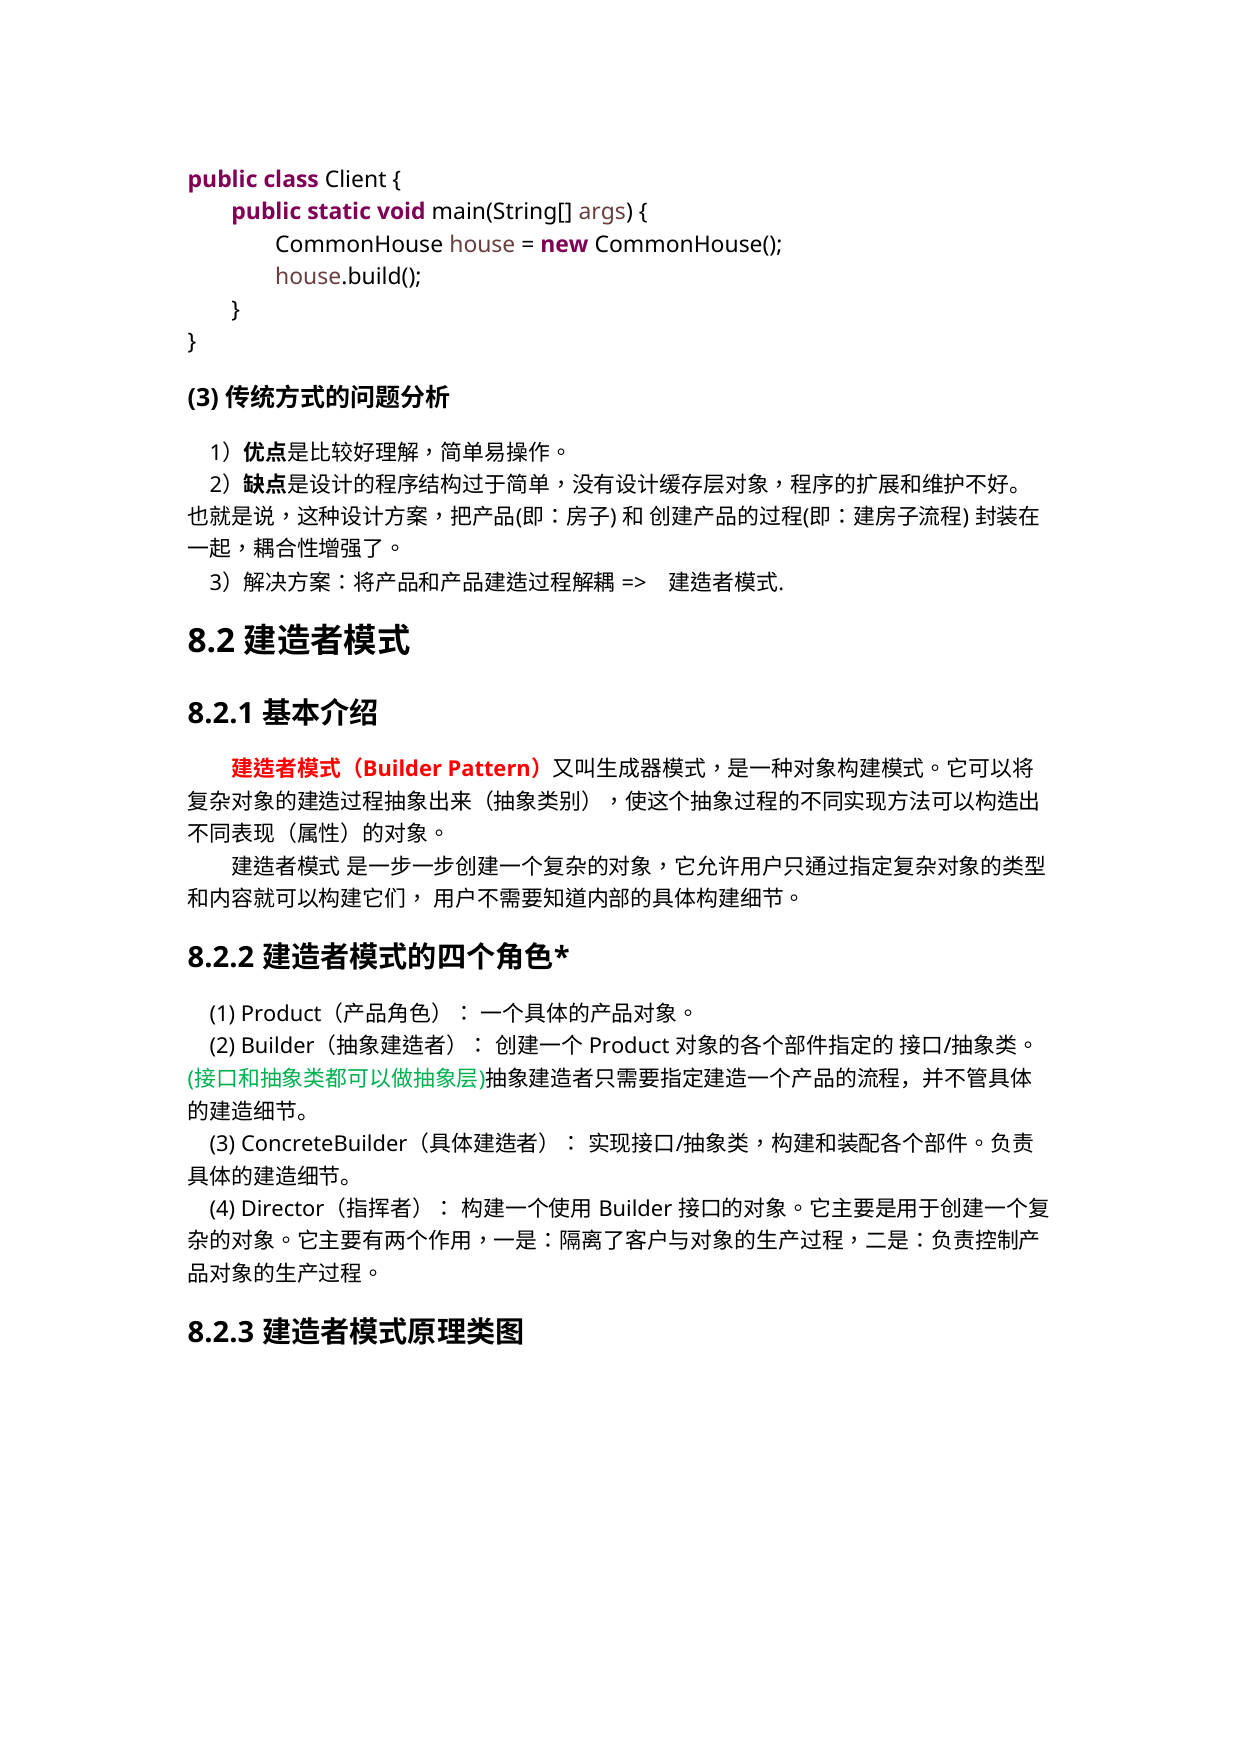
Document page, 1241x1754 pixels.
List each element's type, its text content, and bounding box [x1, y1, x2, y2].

text 2）缺点是设计的程序结构过于简单，没有设计缓存层对象，程序的扩展和维护不好。也就是说，这种设计方案，把产品(即：房子) 和 创建产品的过程(即：建房子流程) 封装在一起，耦合性增强了。 [187, 467, 1053, 564]
text (1) Product（产品角色）： 一个具体的产品对象。 [187, 996, 1053, 1029]
subtitle 8.2.1 基本介绍 [187, 679, 1053, 744]
text CommonHouse house = new CommonHouse(); [187, 227, 1053, 259]
text 1）优点是比较好理解，简单易操作。 [187, 434, 1053, 467]
text public class Client { [187, 162, 1053, 194]
subtitle 8.2 建造者模式 [187, 605, 1053, 670]
text } [187, 292, 1053, 324]
text house.build(); [187, 259, 1053, 292]
subtitle (3) 传统方式的问题分析 [187, 363, 1053, 428]
subtitle 8.2.3 建造者模式原理类图 [187, 1297, 1053, 1362]
text 建造者模式 是一步一步创建一个复杂的对象，它允许用户只通过指定复杂对象的类型和内容就可以构建它们， 用户不需要知道内部的具体构建细节。 [187, 849, 1053, 914]
text (2) Builder（抽象建造者）： 创建一个 Product 对象的各个部件指定的 接口/抽象类。(接口和抽象类都可以做抽象层)抽象建造者只需要指定建造一个产品的流程，并不管具体的建造细节。 [187, 1029, 1053, 1126]
text (4) Director（指挥者）： 构建一个使用 Builder 接口的对象。它主要是用于创建一个复杂的对象。它主要有两个作用，一是：隔离了客户与对象的生产过程，二是：负责控制产品对象的生产过程。 [187, 1191, 1053, 1289]
text public static void main(String[] args) { [187, 194, 1053, 227]
subtitle 8.2.2 建造者模式的四个角色* [187, 923, 1053, 988]
text (3) ConcreteBuilder（具体建造者）： 实现接口/抽象类，构建和装配各个部件。负责具体的建造细节。 [187, 1126, 1053, 1191]
text 3）解决方案：将产品和产品建造过程解耦 => 建造者模式. [187, 564, 1053, 597]
text } [187, 324, 1053, 357]
text 建造者模式（Builder Pattern）又叫生成器模式，是一种对象构建模式。它可以将复杂对象的建造过程抽象出来（抽象类别），使这个抽象过程的不同实现方法可以构造出不同表现（属性）的对象。 [187, 752, 1053, 849]
